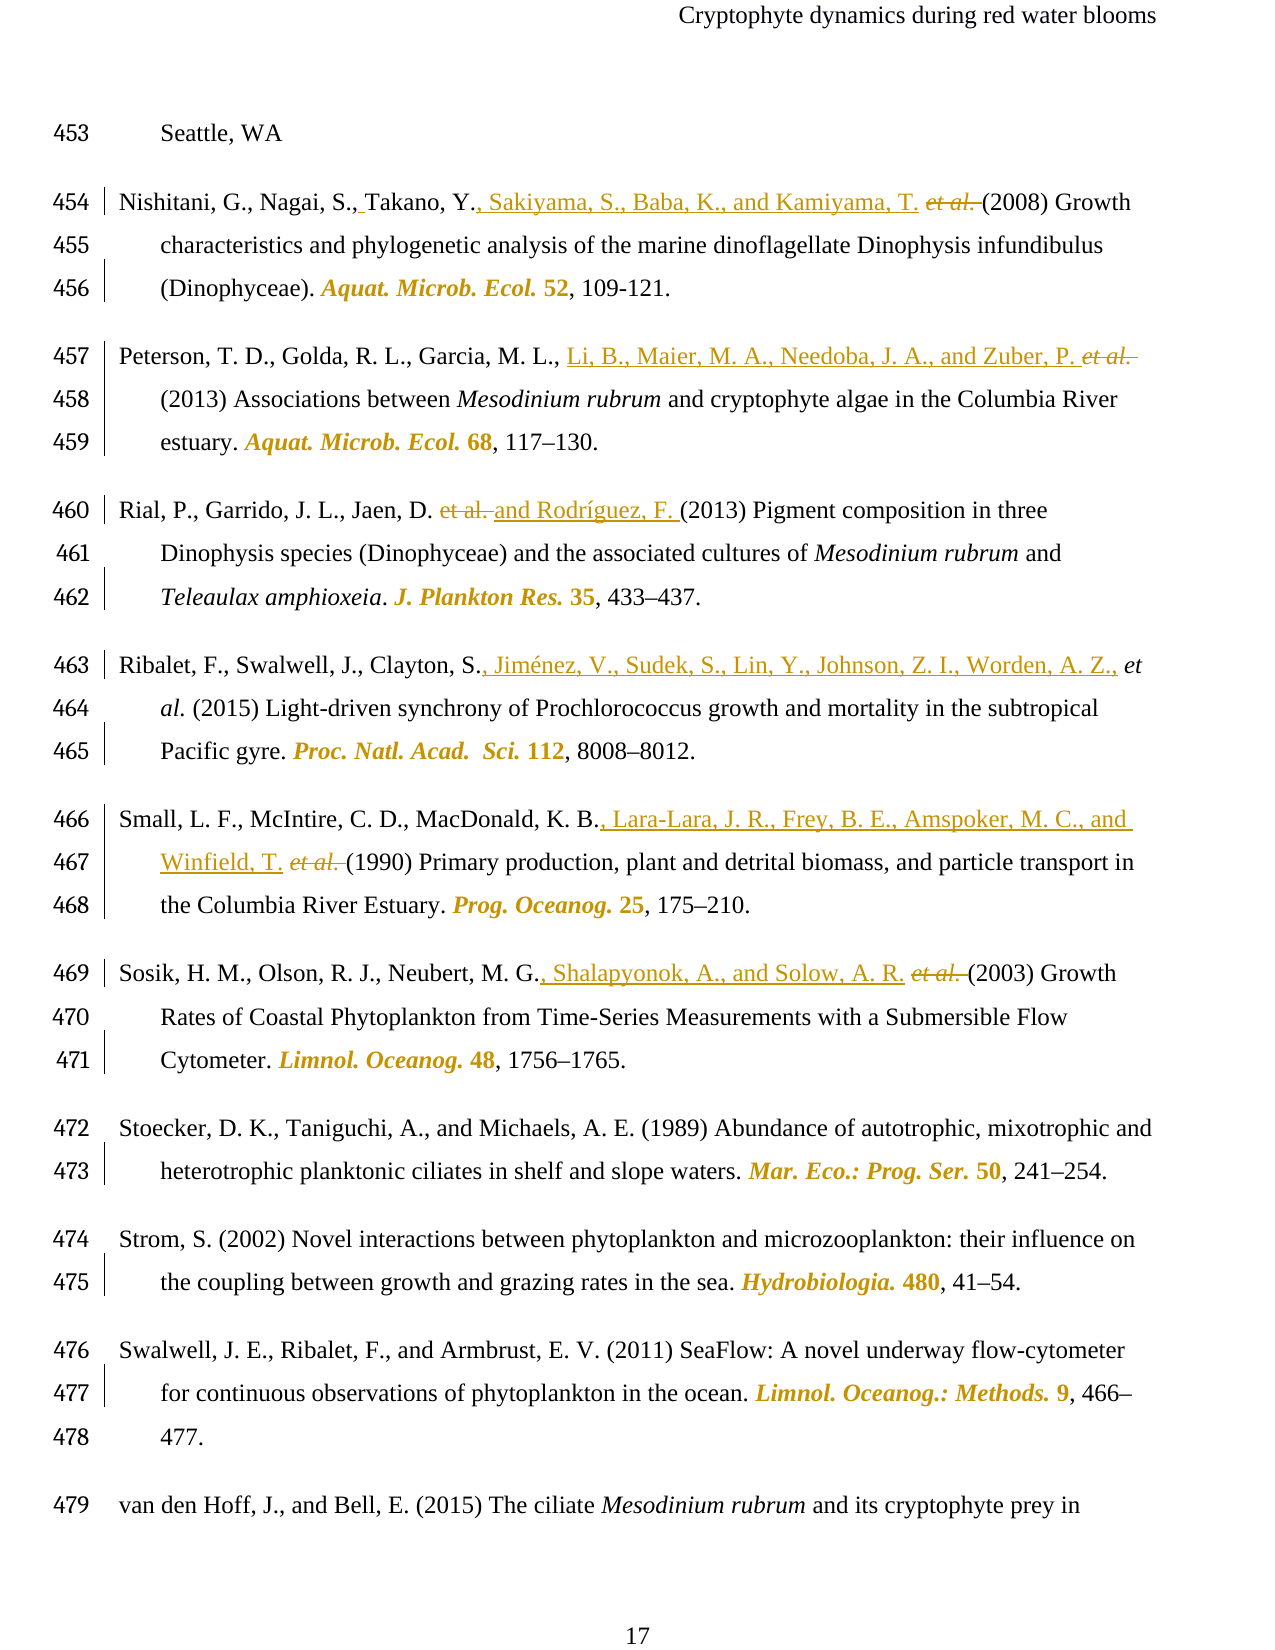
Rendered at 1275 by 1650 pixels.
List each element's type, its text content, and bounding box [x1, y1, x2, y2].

text Stoecker, D. K., Taniguchi, A., and Michaels, A. E. (1989) Abundance of autotrophic, mixotrophic and heterotrophic planktonic ciliates in shelf and slope waters. Mar. Eco.: Prog. Ser. 50, 241–254. [118, 1113, 1156, 1185]
text Sosik, H. M., Olson, R. J., Neubert, M. G. (2003) Growth Rates of Coastal Phytoplankton from Time-Series Measurements with a Submersible Flow Cytometer. Limnol. Oceanog. 48, 1756–1765. [118, 958, 1156, 1073]
text Strom, S. (2002) Novel interactions between phytoplankton and microzooplankton: their influence on the coupling between growth and grazing rates in the sea. Hydrobiologia. 480, 41–54. [118, 1224, 1156, 1296]
text Rial, P., Garrido, J. L., Jaen, D. (2013) Pigment composition in three Dinophysis species (Dinophyceae) and the associated cultures of Mesodinium rubrum and Teleaulax amphioxeia. J. Plankton Res. 35, 433–437. [118, 495, 1156, 610]
text Ribalet, F., Swalwell, J., Clayton, S. et al. (2015) Light-driven synchrony of Prochlorococcus growth and mortality in the subtropical Pacific gyre. Proc. Natl. Acad. Sci. 112, 8008–8012. [118, 650, 1156, 765]
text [118, 1490, 1156, 1518]
text Small, L. F., McIntire, C. D., MacDonald, K. B. (1990) Primary production, plant and detrital biomass, and particle transport in the Columbia River Estuary. Prog. Oceanog. 25, 175–210. [118, 804, 1156, 919]
text Peterson, T. D., Golda, R. L., Garcia, M. L., (2013) Associations between Mesodinium rubrum and cryptophyte algae in the Columbia River estuary. Aquat. Microb. Ecol. 68, 117–130. [118, 341, 1156, 456]
text Nishitani, G., Nagai, S.,Takano, Y. (2008) Growth characteristics and phylogenetic analysis of the marine dinoflagellate Dinophysis infundibulus (Dinophyceae). Aquat. Microb. Ecol. 52, 109-121. [118, 187, 1156, 302]
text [118, 118, 1156, 147]
text Swalwell, J. E., Ribalet, F., and Armbrust, E. V. (2011) SeaFlow: A novel underway flow-cytometer for continuous observations of phytoplankton in the ocean. Limnol. Oceanog.: Methods. 9, 466–477. [118, 1335, 1156, 1450]
